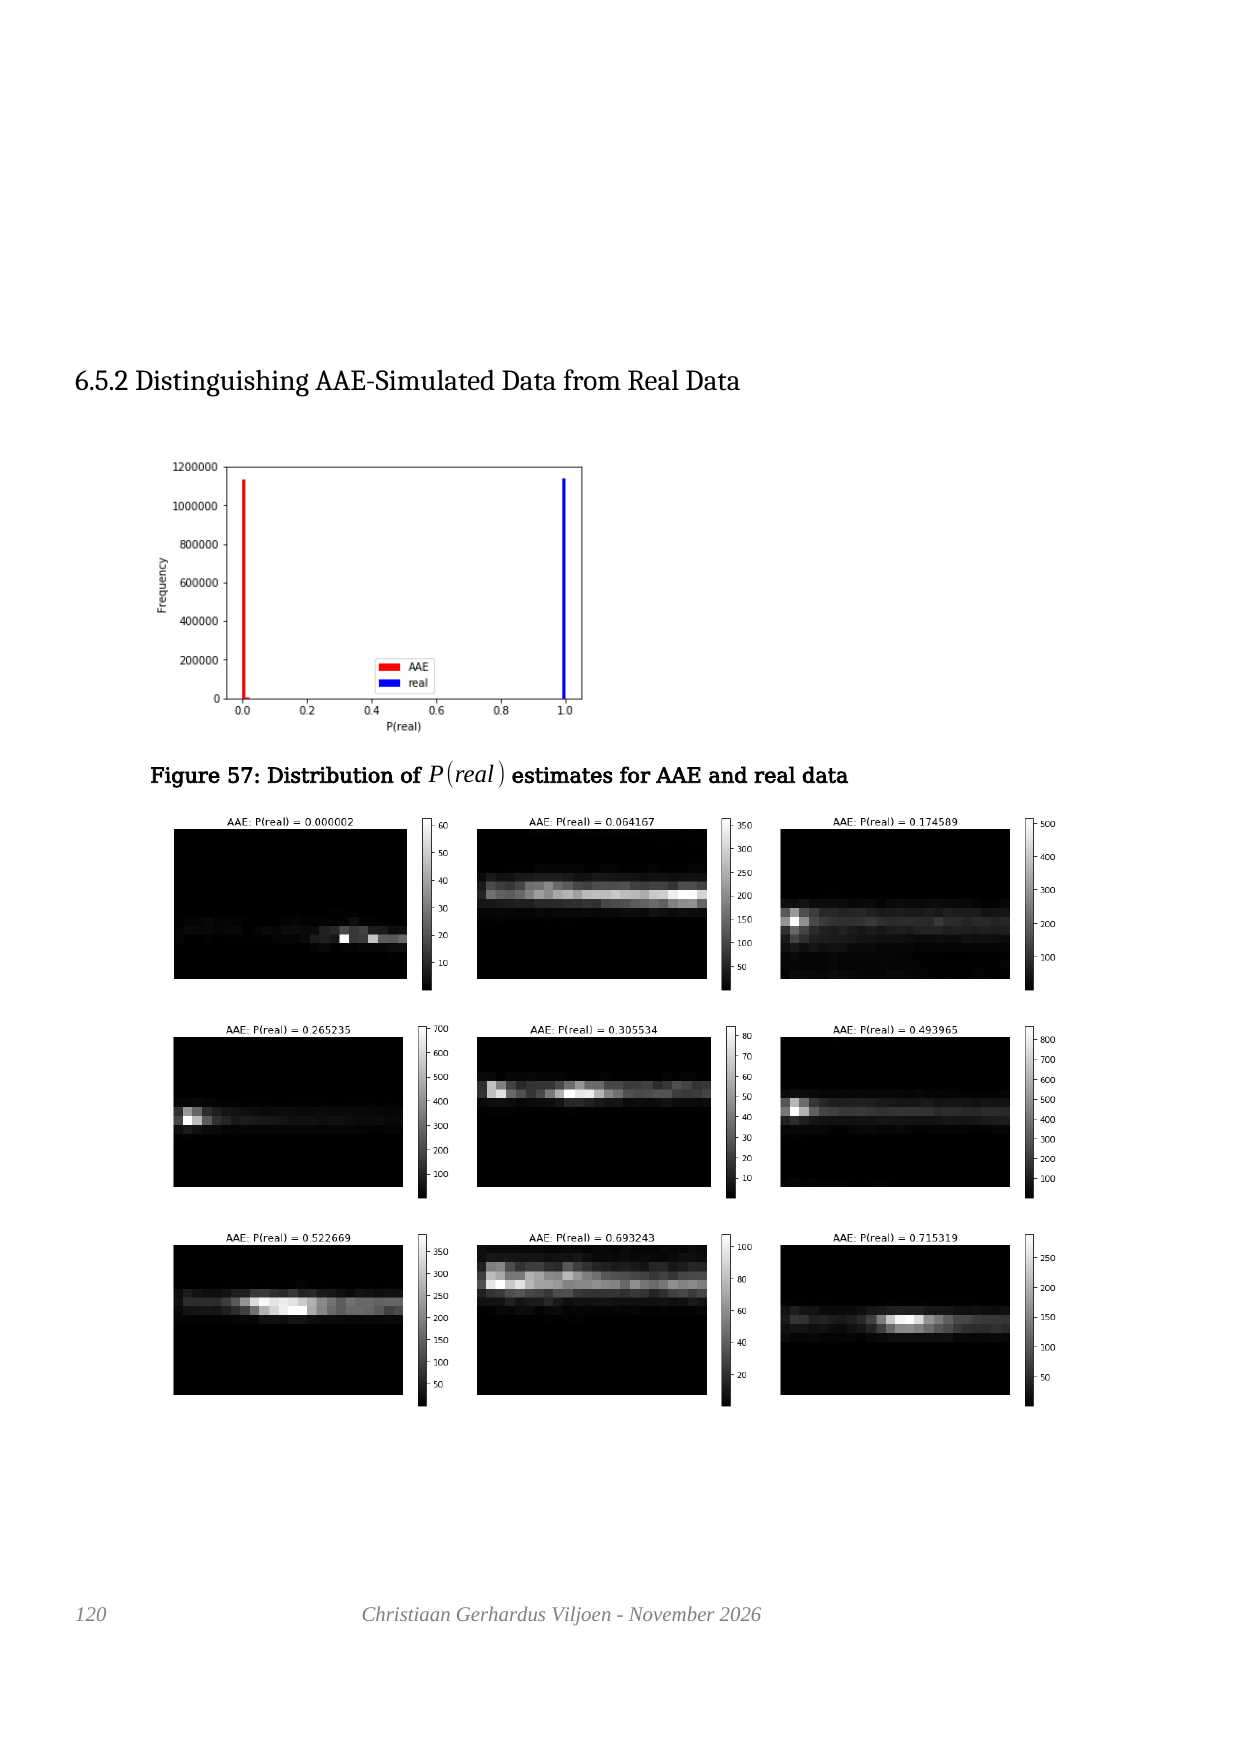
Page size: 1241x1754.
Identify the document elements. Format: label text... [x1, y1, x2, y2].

subtitle Distinguishing AAE-Simulated Data from Real Data [75, 364, 1165, 398]
picture [150, 810, 1061, 998]
picture [150, 456, 592, 739]
picture [150, 1018, 1061, 1206]
text Figure 57: Distribution of estimates for AAE and real data [150, 759, 1165, 789]
picture [150, 1226, 1061, 1414]
